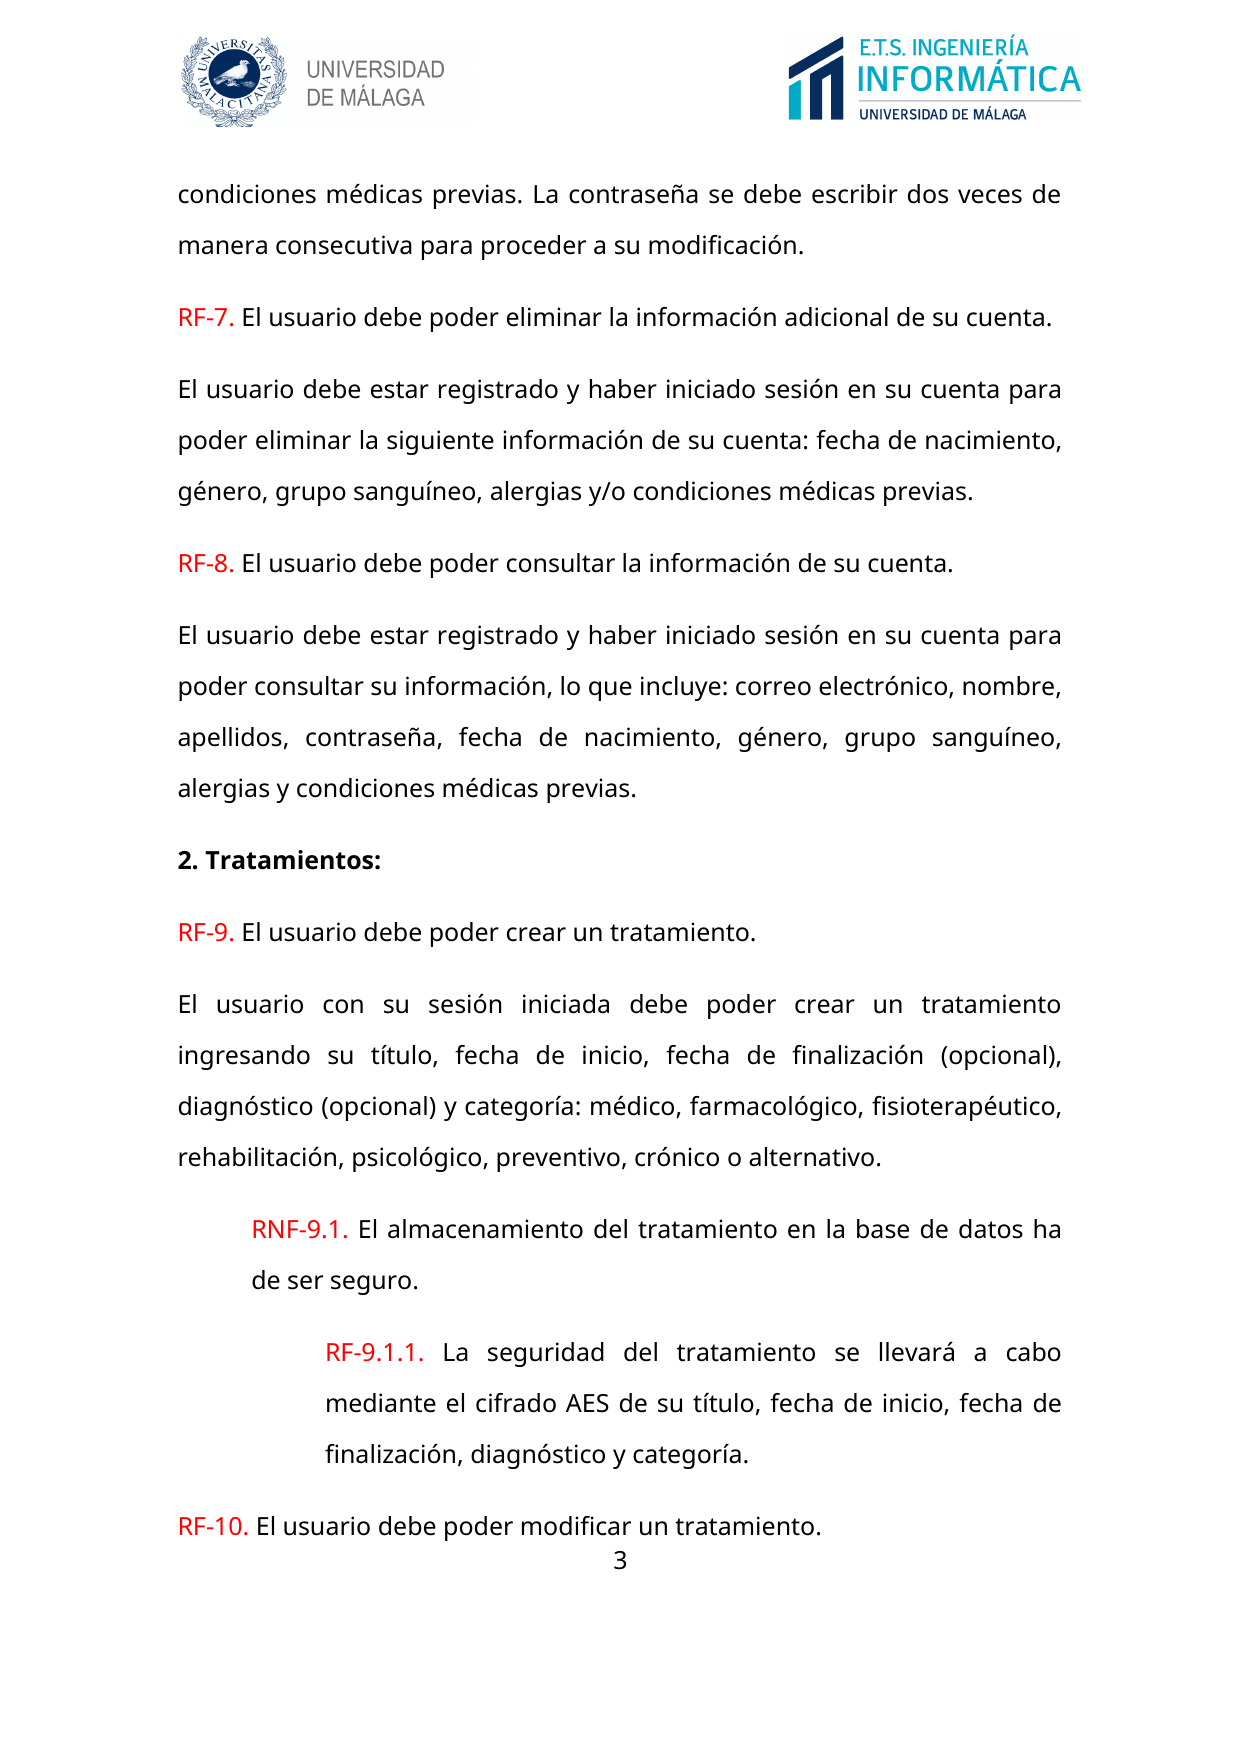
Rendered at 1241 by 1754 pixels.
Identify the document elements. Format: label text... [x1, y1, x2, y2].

text RF-10. El usuario debe poder modificar un tratamiento. [177, 1508, 1063, 1542]
text El usuario con su sesión iniciada debe poder crear un tratamiento ingresando su título, fecha de inicio, fecha de finalización (opcional), diagnóstico (opcional) y categoría: médico, farmacológico, fisioterapéutico, rehabilitación, psicológico, preventivo, crónico o alternativo. [177, 986, 1063, 1173]
text El usuario debe estar registrado y haber iniciado sesión en su cuenta para poder eliminar la siguiente información de su cuenta: fecha de nacimiento, género, grupo sanguíneo, alergias y/o condiciones médicas previas. [177, 372, 1063, 508]
text El usuario debe estar registrado y haber iniciado sesión en su cuenta para poder consultar su información, lo que incluye: correo electrónico, nombre, apellidos, contraseña, fecha de nacimiento, género, grupo sanguíneo, alergias y condiciones médicas previas. [177, 618, 1063, 805]
text RF-9.1.1. La seguridad del tratamiento se llevará a cabo mediante el cifrado AES de su título, fecha de inicio, fecha de finalización, diagnóstico y categoría. [325, 1334, 1063, 1470]
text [177, 177, 1063, 262]
picture [180, 35, 477, 127]
text RF-8. El usuario debe poder consultar la información de su cuenta. [177, 546, 1063, 580]
text RF-7. El usuario debe poder eliminar la información adicional de su cuenta. [177, 300, 1063, 334]
picture [786, 34, 1083, 122]
text RNF-9.1. El almacenamiento del tratamiento en la base de datos ha de ser seguro. [251, 1211, 1063, 1296]
text RF-9. El usuario debe poder crear un tratamiento. [177, 914, 1063, 948]
text 2. Tratamientos: [177, 843, 1063, 877]
